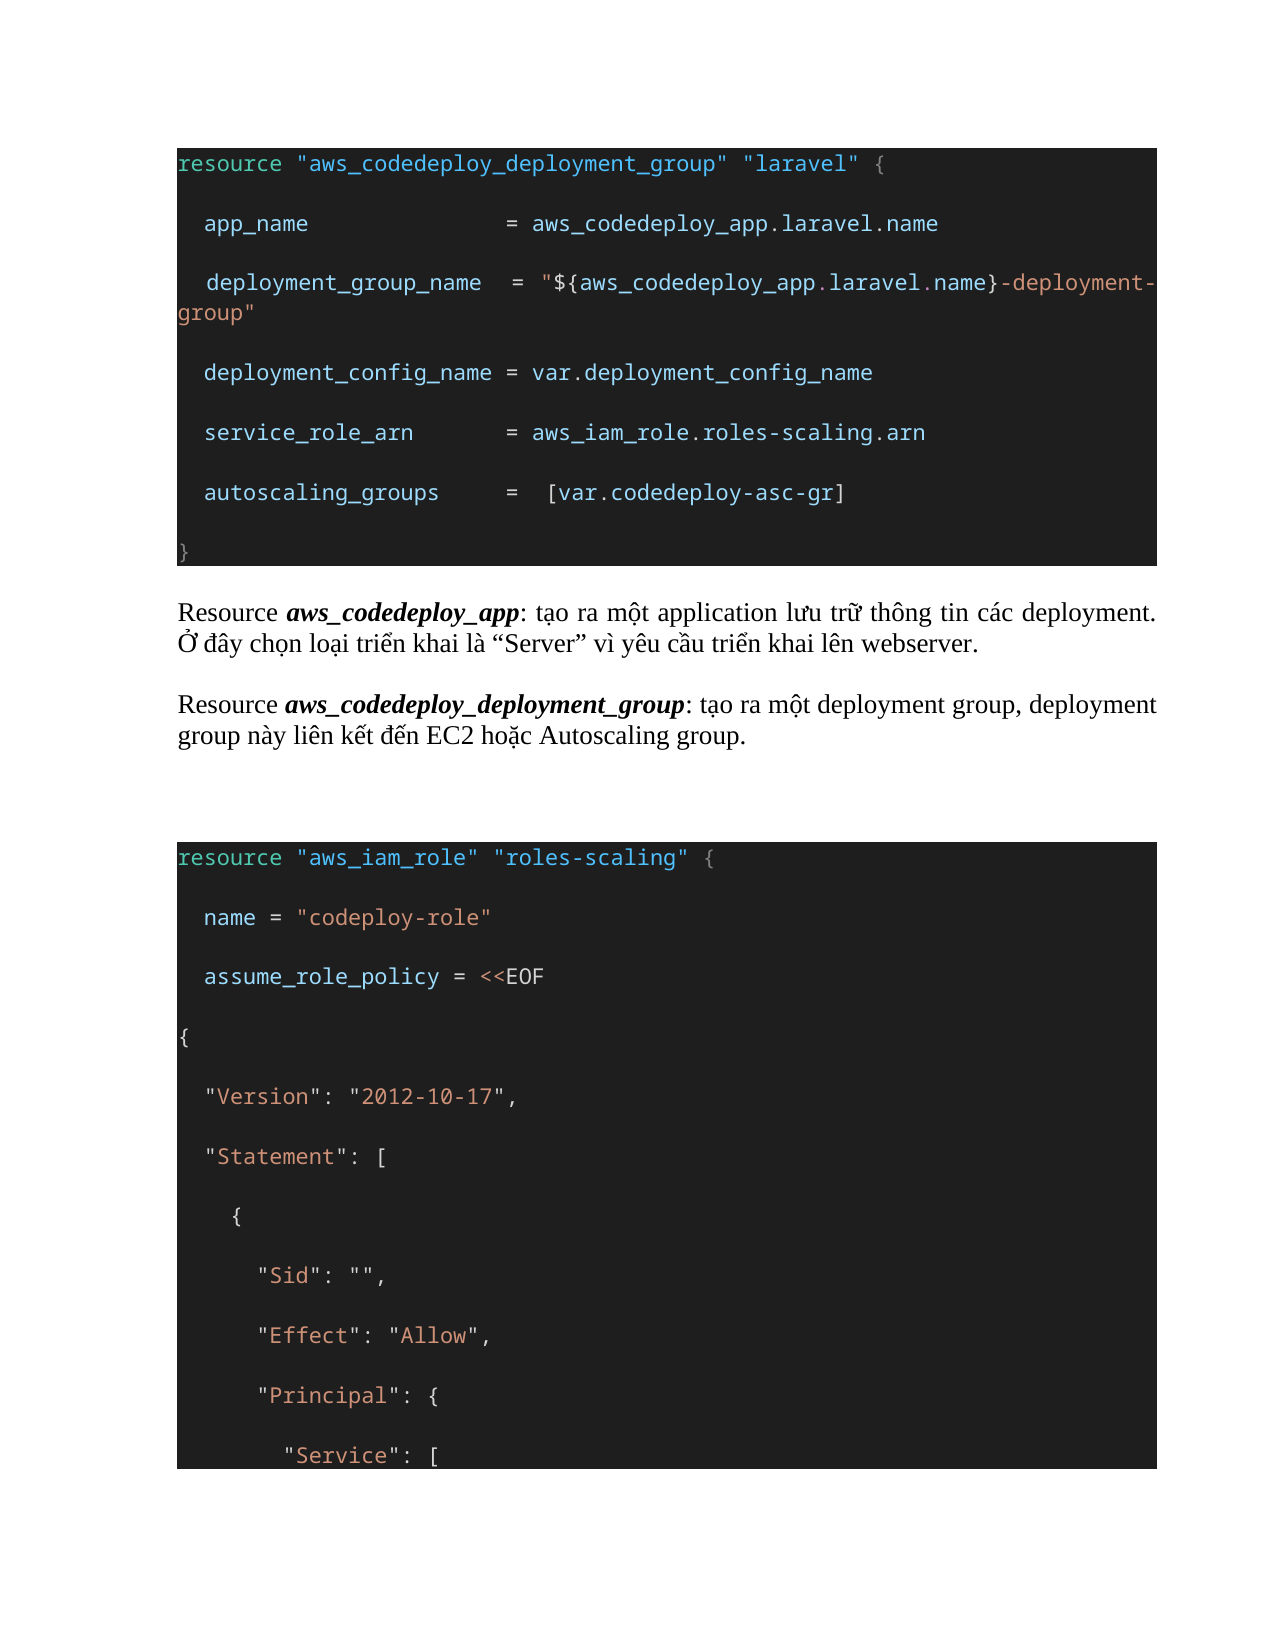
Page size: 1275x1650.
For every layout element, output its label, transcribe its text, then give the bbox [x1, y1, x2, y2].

text deployment_group_name = "${aws_codedeploy_app.laravel.name}-deployment-group" [177, 267, 1157, 327]
text service_role_arn = aws_iam_role.roles-scaling.arn [177, 417, 1157, 446]
text "Effect": "Allow", [177, 1320, 1157, 1350]
text { [177, 1021, 1157, 1051]
text name = "codeploy-role" [177, 902, 1157, 931]
text app_name = aws_codedeploy_app.laravel.name [177, 207, 1157, 237]
text assume_role_policy = <<EOF [177, 961, 1157, 991]
text resource "aws_iam_role" "roles-scaling" { [177, 842, 1157, 872]
text { [177, 1201, 1157, 1230]
text "Sid": "", [177, 1260, 1157, 1290]
text "Service": [ [177, 1440, 1157, 1469]
text Resource aws_codedeploy_deployment_group: tạo ra một deployment group, deployment group này liên kết đến EC2 hoặc Autoscaling group. [177, 688, 1157, 751]
text Resource aws_codedeploy_app: tạo ra một application lưu trữ thông tin các deployment. Ở đây chọn loại triển khai là “Server” vì yêu cầu triển khai lên webserver. [177, 596, 1157, 658]
text } [177, 536, 1157, 566]
text autoscaling_groups = [var.codedeploy-asc-gr] [177, 476, 1157, 506]
text "Version": "2012-10-17", [177, 1081, 1157, 1111]
text deployment_config_name = var.deployment_config_name [177, 357, 1157, 387]
text "Principal": { [177, 1380, 1157, 1410]
text "Statement": [ [177, 1141, 1157, 1171]
text resource "aws_codedeploy_deployment_group" "laravel" { [177, 148, 1157, 177]
